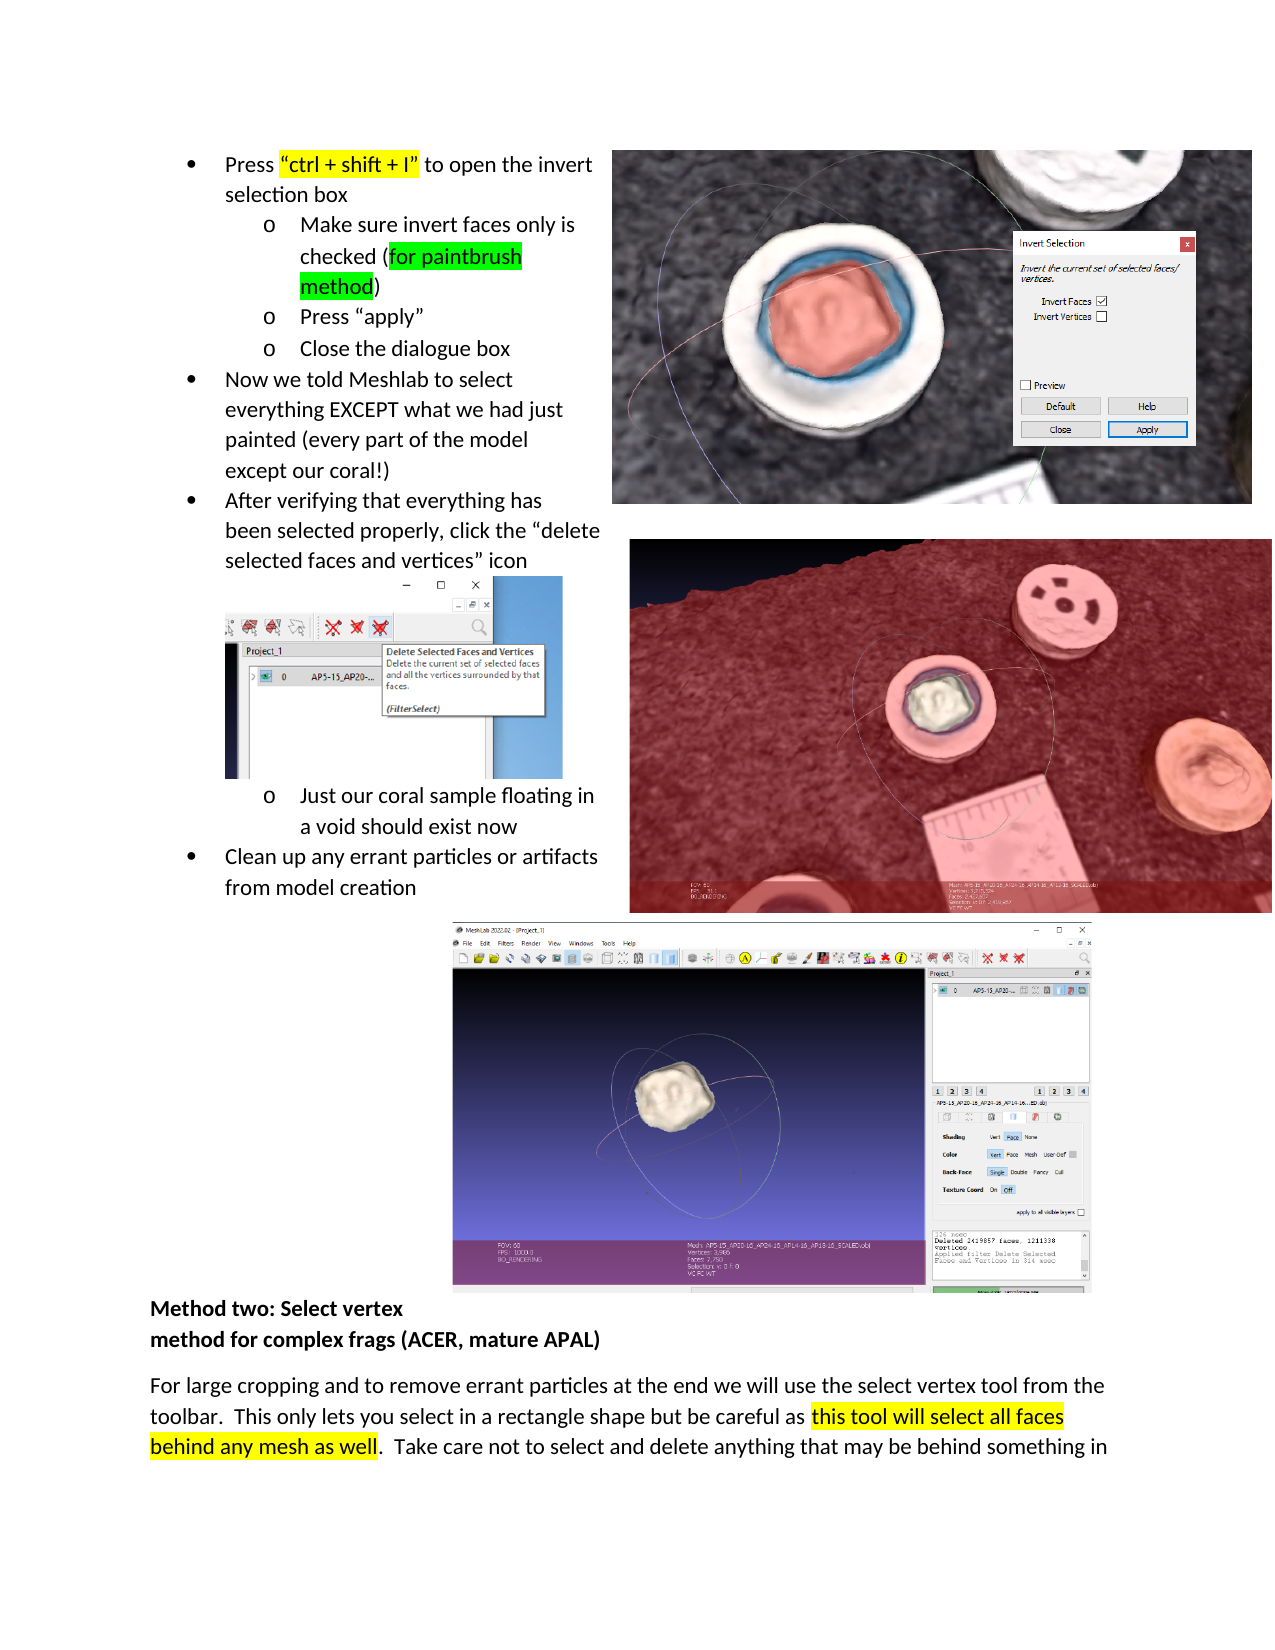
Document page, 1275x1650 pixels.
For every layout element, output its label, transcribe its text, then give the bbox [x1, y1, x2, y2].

text Method two: Select vertex method for complex frags (ACER, mature APAL) [150, 1294, 1125, 1353]
list Now we told Meshlab to select everything EXCEPT what we had just painted (every part of the model except our coral!) [187, 365, 611, 484]
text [150, 1372, 1125, 1460]
picture [225, 576, 563, 779]
list Close the dialogue box [262, 334, 611, 363]
list Press “apply” [262, 302, 611, 331]
picture [451, 922, 1092, 1292]
picture [628, 539, 1271, 912]
picture [611, 150, 1252, 504]
list After verifying that everything has been selected properly, click the “delete selected faces and vertices” icon [187, 486, 1125, 779]
list Press “ctrl + shift + I” to open the invert selection box [187, 150, 611, 208]
list Make sure invert faces only is checked (for paintbrush method) [262, 210, 611, 300]
list Clean up any errant particles or artifacts from model creation [187, 842, 628, 901]
list Just our coral sample floating in a void should exist now [262, 781, 628, 840]
